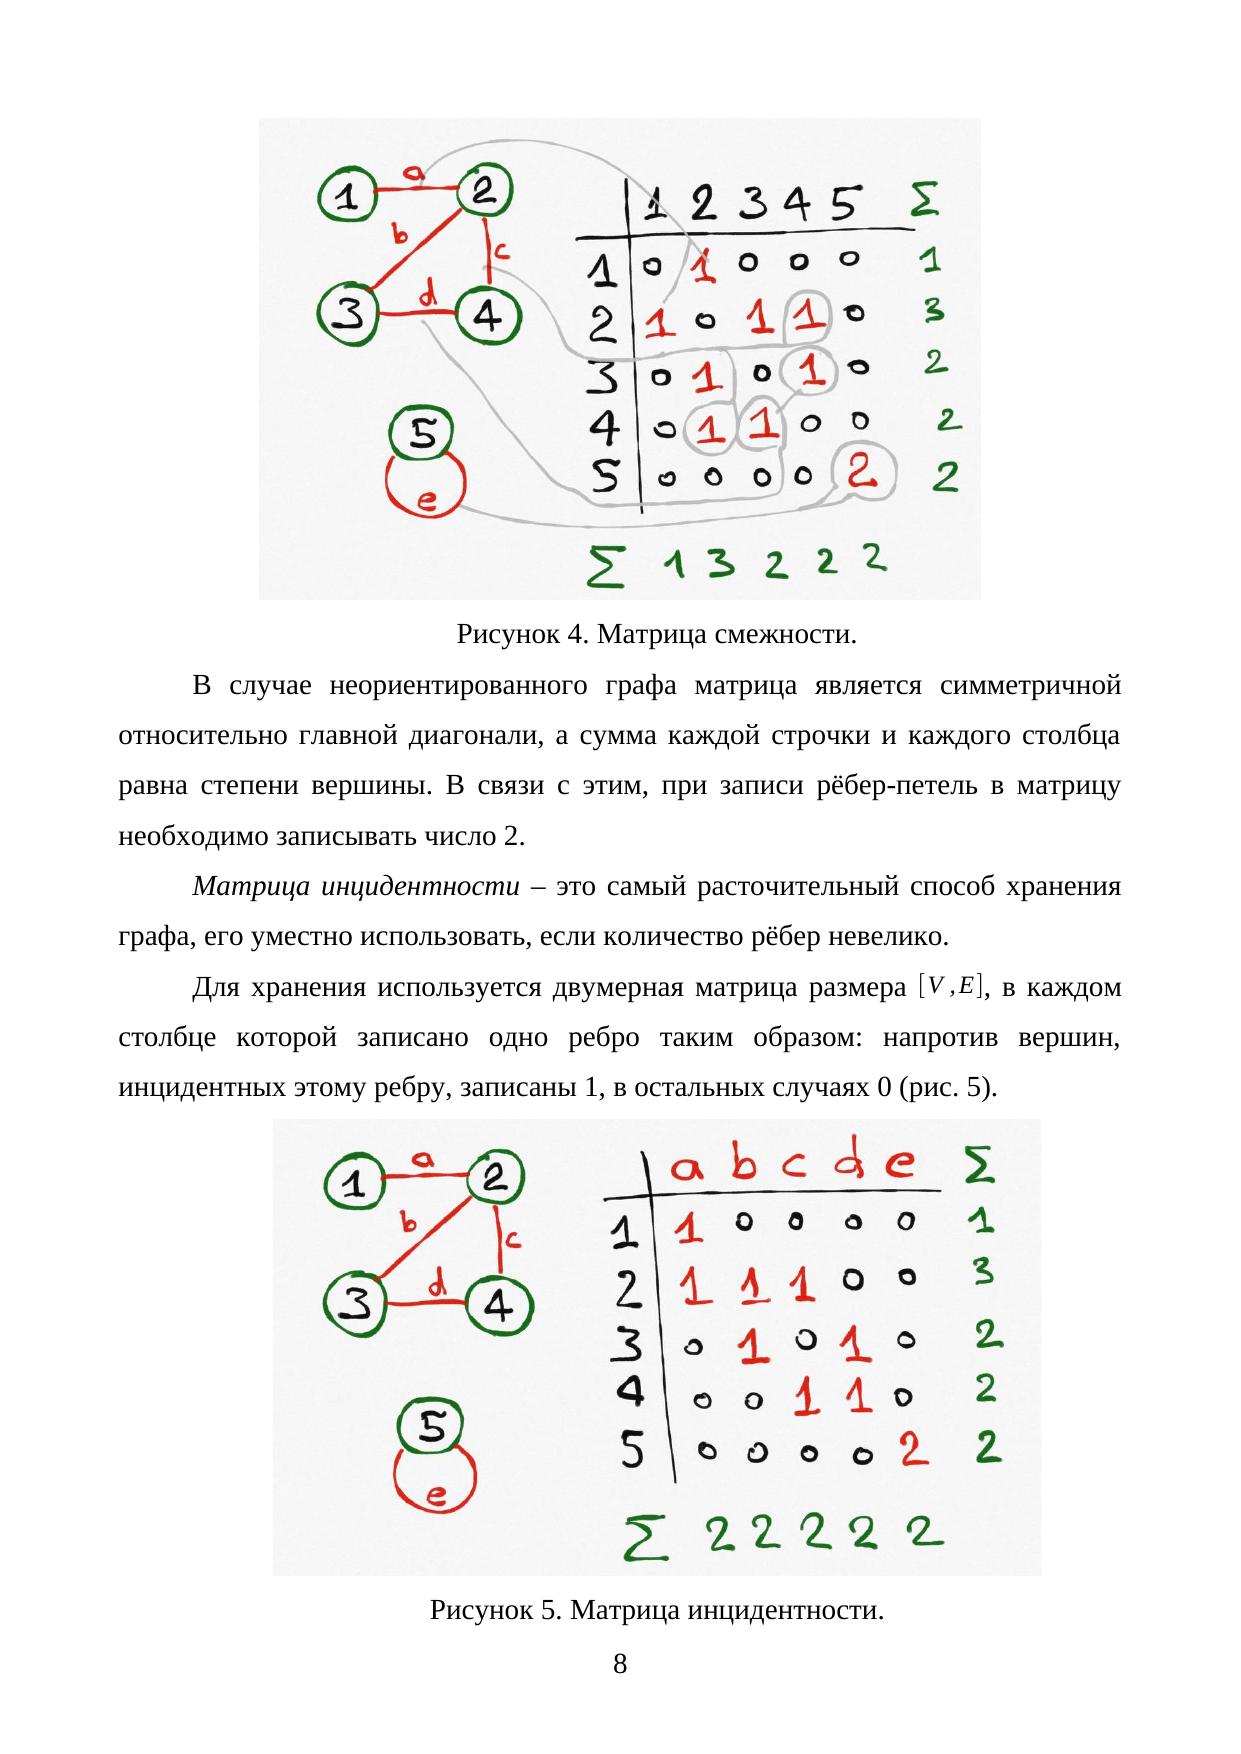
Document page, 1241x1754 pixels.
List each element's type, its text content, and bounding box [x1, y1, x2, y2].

text Рисунок 5. Матрица инцидентности. [118, 1592, 1122, 1625]
text Матрица инцидентности – это самый расточительный способ хранения графа, его уместно использовать, если количество рёбер невелико. [118, 868, 1122, 952]
text В случае неориентированного графа матрица является симметричной относительно главной диагонали, а сумма каждой строчки и каждого столбца равна степени вершины. В связи с этим, при записи рёбер-петель в матрицу необходимо записывать число 2. [118, 667, 1122, 851]
picture [258, 118, 982, 600]
text Для хранения используется двумерная матрица размера , в каждом столбце которой записано одно ребро таким образом: напротив вершин, инцидентных этому ребру, записаны 1, в остальных случаях 0 (рис. 5). [118, 969, 1122, 1103]
picture [272, 1119, 1042, 1576]
text Рисунок 4. Матрица смежности. [118, 617, 1122, 650]
